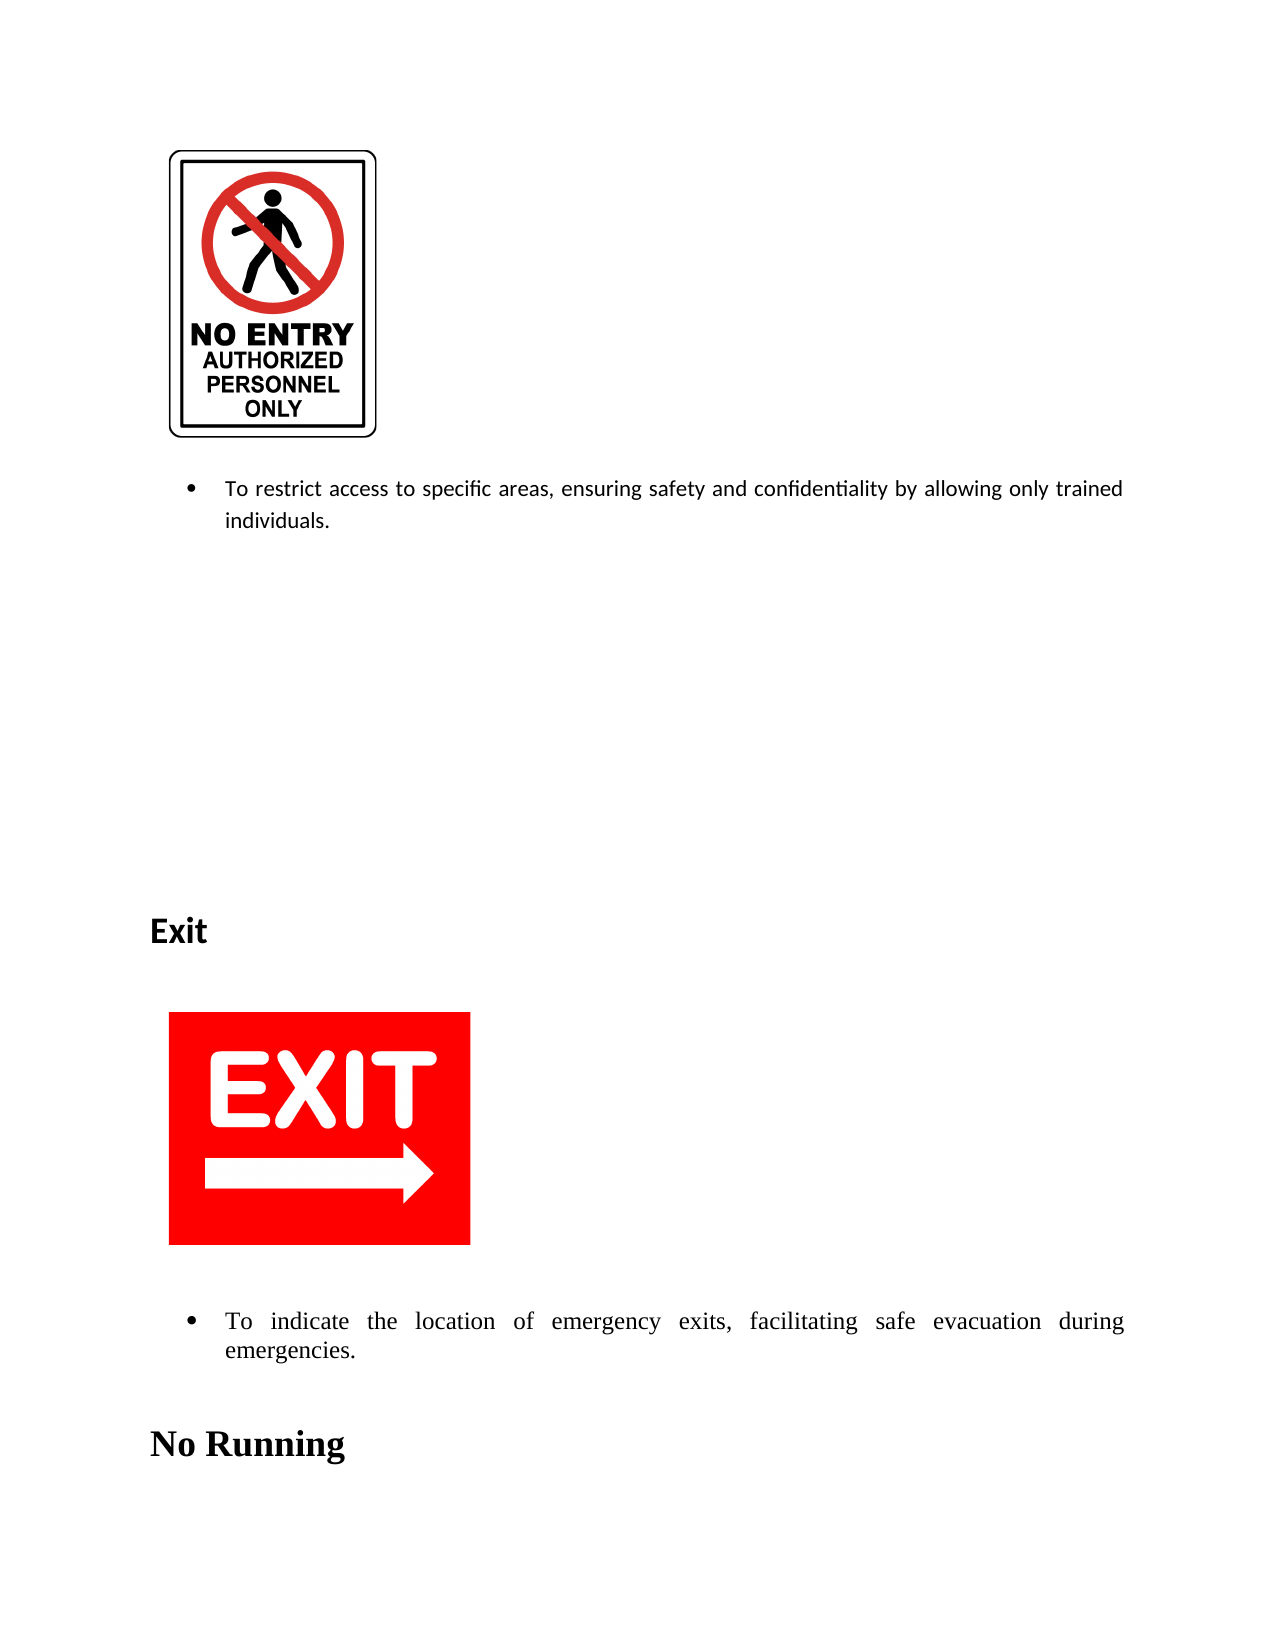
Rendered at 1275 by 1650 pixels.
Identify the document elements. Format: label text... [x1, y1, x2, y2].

text Exit [150, 907, 1125, 953]
list To indicate the location of emergency exits, facilitating safe evacuation during emergencies. [187, 1306, 1125, 1364]
text No Running [150, 1421, 1125, 1464]
list To restrict access to specific areas, ensuring safety and confidentiality by allowing only trained individuals. [187, 474, 1125, 534]
